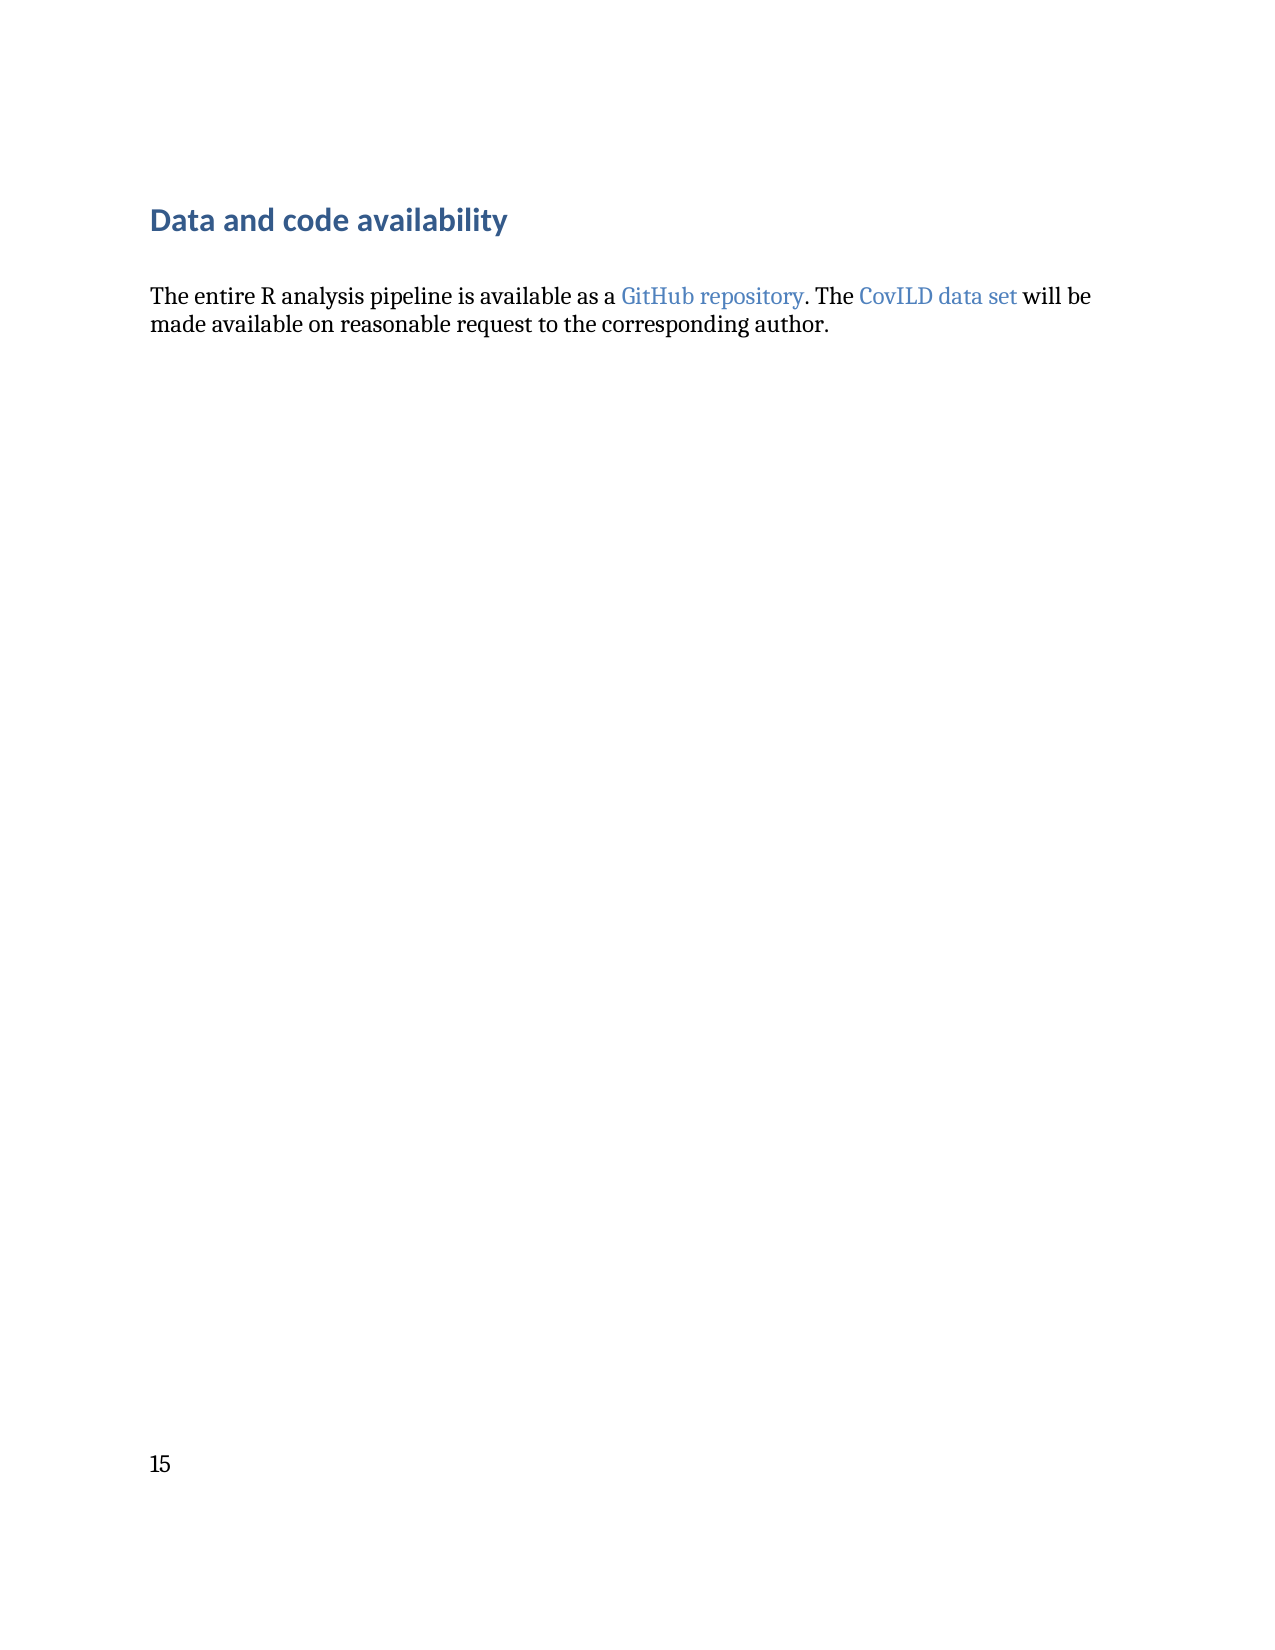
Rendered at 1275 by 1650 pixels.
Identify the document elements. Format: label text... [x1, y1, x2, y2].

subtitle Data and code availability [150, 199, 1125, 240]
text The entire R analysis pipeline is available as a GitHub repository. The CovILD data set will be made available on reasonable request to the corresponding author. [150, 282, 1125, 339]
